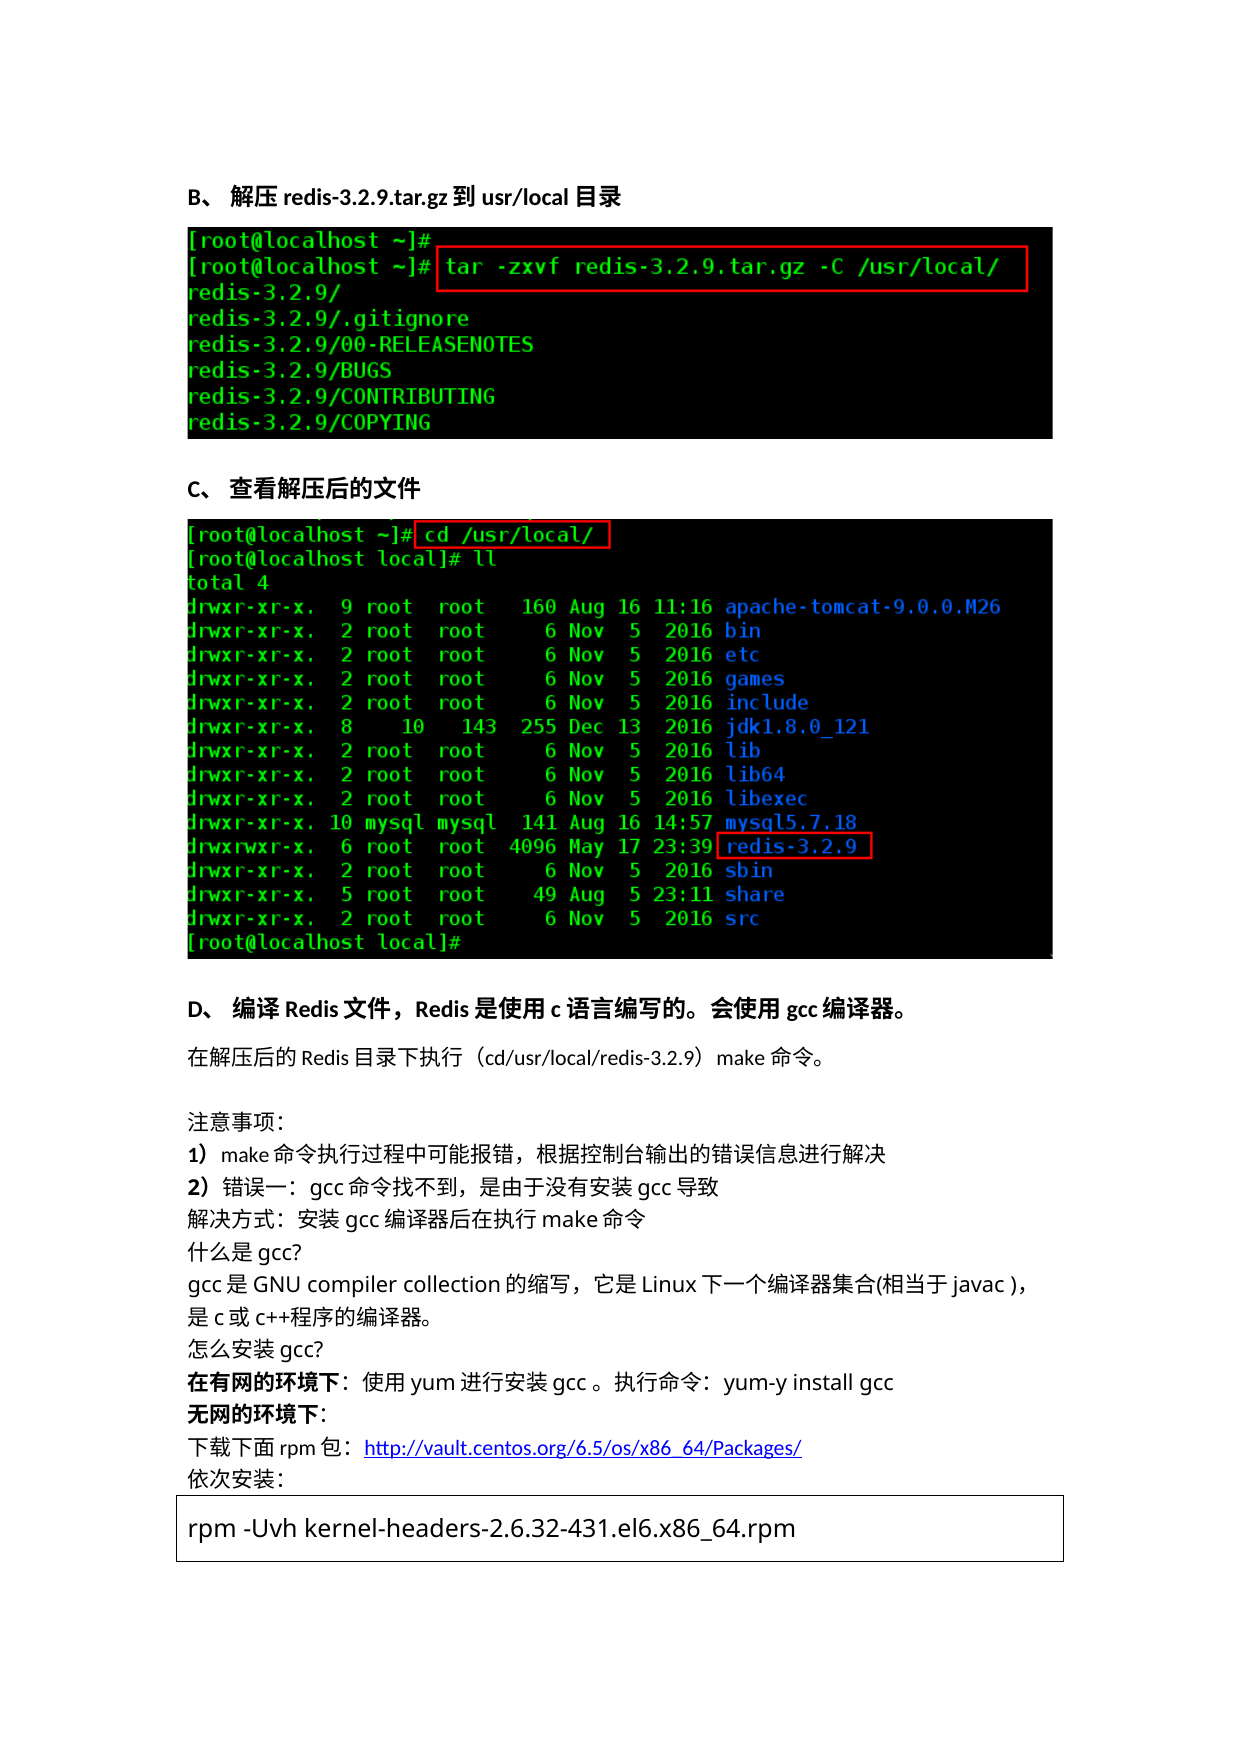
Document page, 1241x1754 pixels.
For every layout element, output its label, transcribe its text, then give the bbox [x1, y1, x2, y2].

text 怎么安装gcc? [187, 1332, 1053, 1364]
text D、 编译Redis文件，Redis是使用c 语言编写的。会使用gcc编译器。 [187, 974, 1053, 1039]
picture [187, 227, 1053, 439]
text 1）make命令执行过程中可能报错，根据控制台输出的错误信息进行解决 [187, 1137, 1053, 1169]
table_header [177, 1496, 1063, 1561]
text C、 查看解压后的文件 [187, 454, 1053, 519]
text 在有网的环境下：使用yum进行安装gcc 。执行命令：yum-y install gcc [187, 1364, 1053, 1397]
text 注意事项： [187, 1104, 1053, 1137]
text 解决方式：安装gcc编译器后在执行make命令 [187, 1202, 1053, 1234]
text 无网的环境下： [187, 1397, 1053, 1429]
text 在解压后的Redis目录下执行（cd/usr/local/redis-3.2.9）make 命令。 [187, 1039, 1053, 1072]
text 下载下面rpm包：http://vault.centos.org/6.5/os/x86_64/Packages/ [187, 1429, 1053, 1462]
text 什么是gcc? [187, 1234, 1053, 1267]
text gcc是GNU compiler collection的缩写，它是Linux下一个编译器集合(相当于javac )，是c或c++程序的编译器。 [187, 1267, 1053, 1332]
text B、 解压redis-3.2.9.tar.gz到usr/local目录 [187, 162, 1053, 227]
text 2）错误一：gcc命令找不到，是由于没有安装gcc导致 [187, 1169, 1053, 1202]
text 依次安装： [187, 1462, 1053, 1494]
